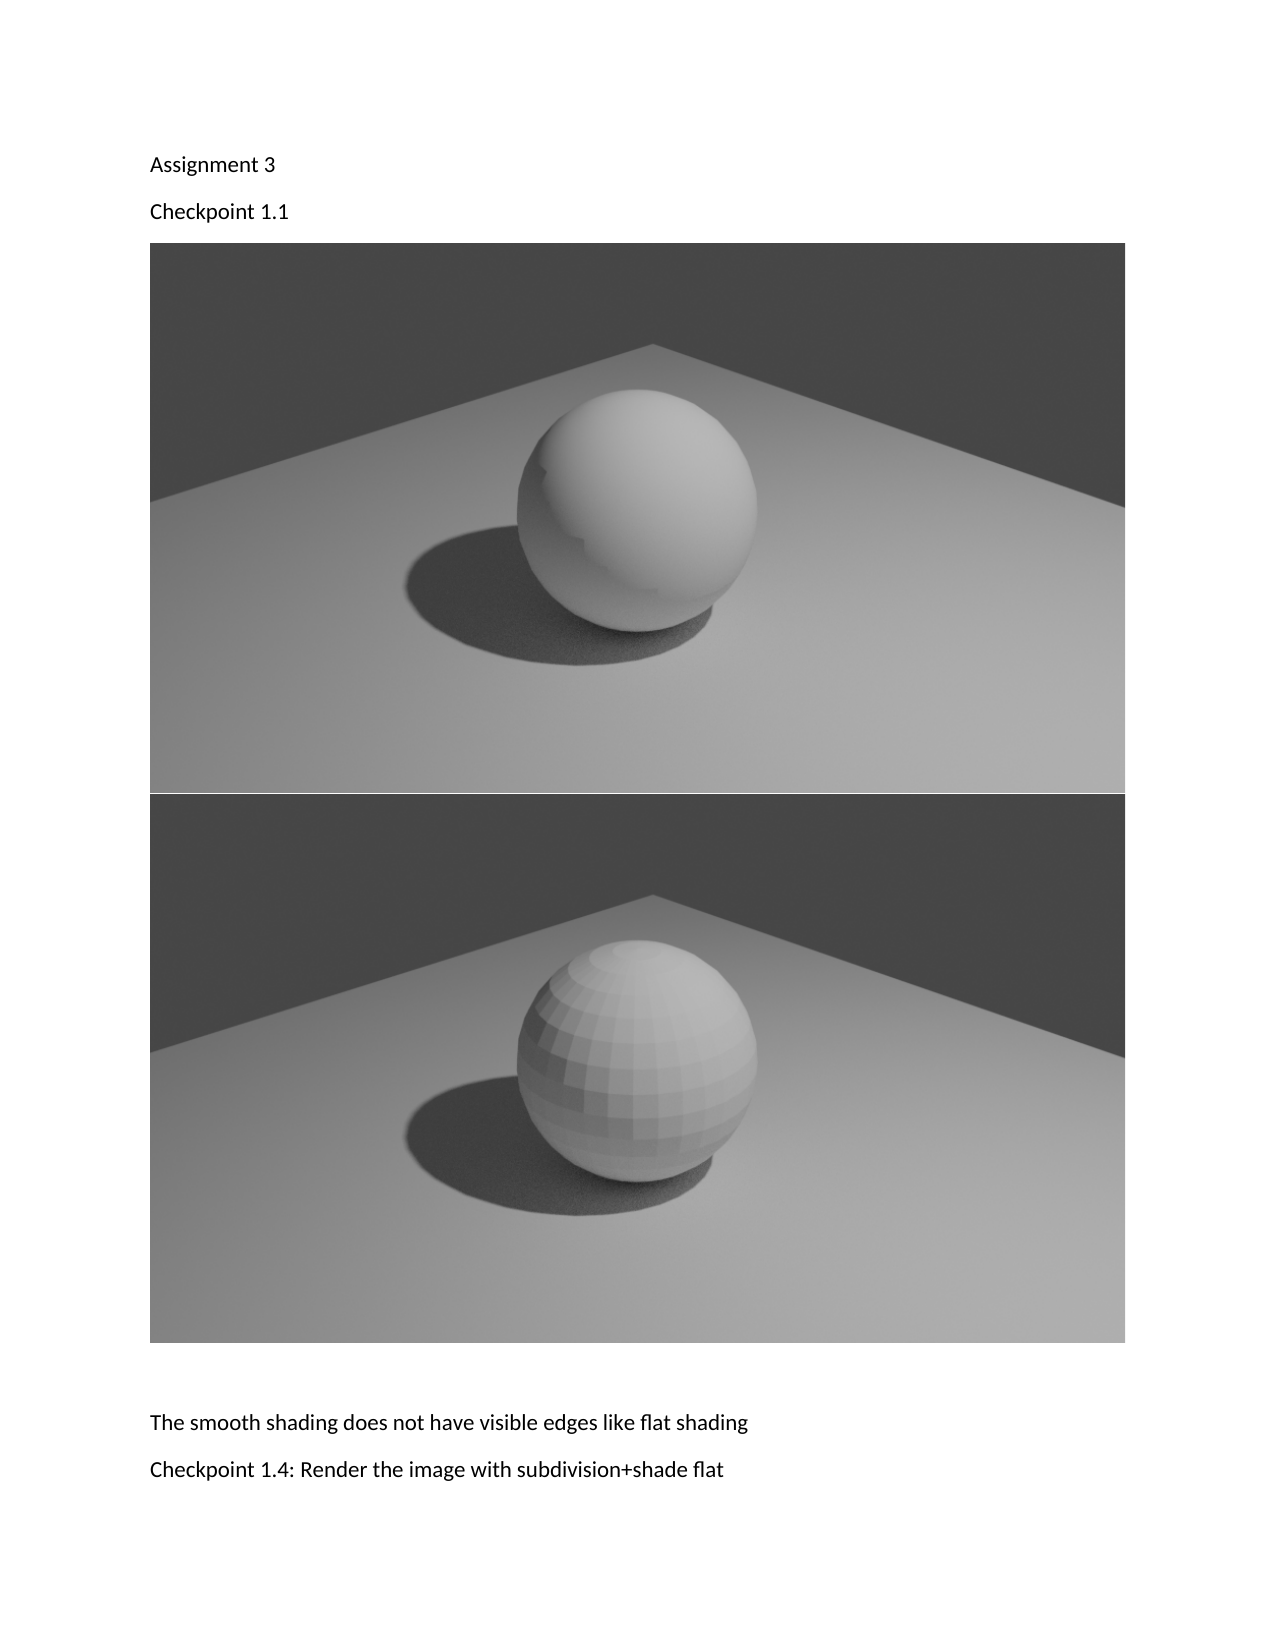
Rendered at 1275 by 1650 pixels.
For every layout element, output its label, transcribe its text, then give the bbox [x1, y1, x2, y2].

text Checkpoint 1.4: Render the image with subdivision+shade flat [150, 1455, 1125, 1483]
picture [150, 794, 1125, 1343]
picture [150, 243, 1125, 793]
text Checkpoint 1.1 [150, 197, 1125, 225]
text Assignment 3 [150, 150, 1125, 178]
text The smooth shading does not have visible edges like flat shading [150, 1408, 1125, 1437]
